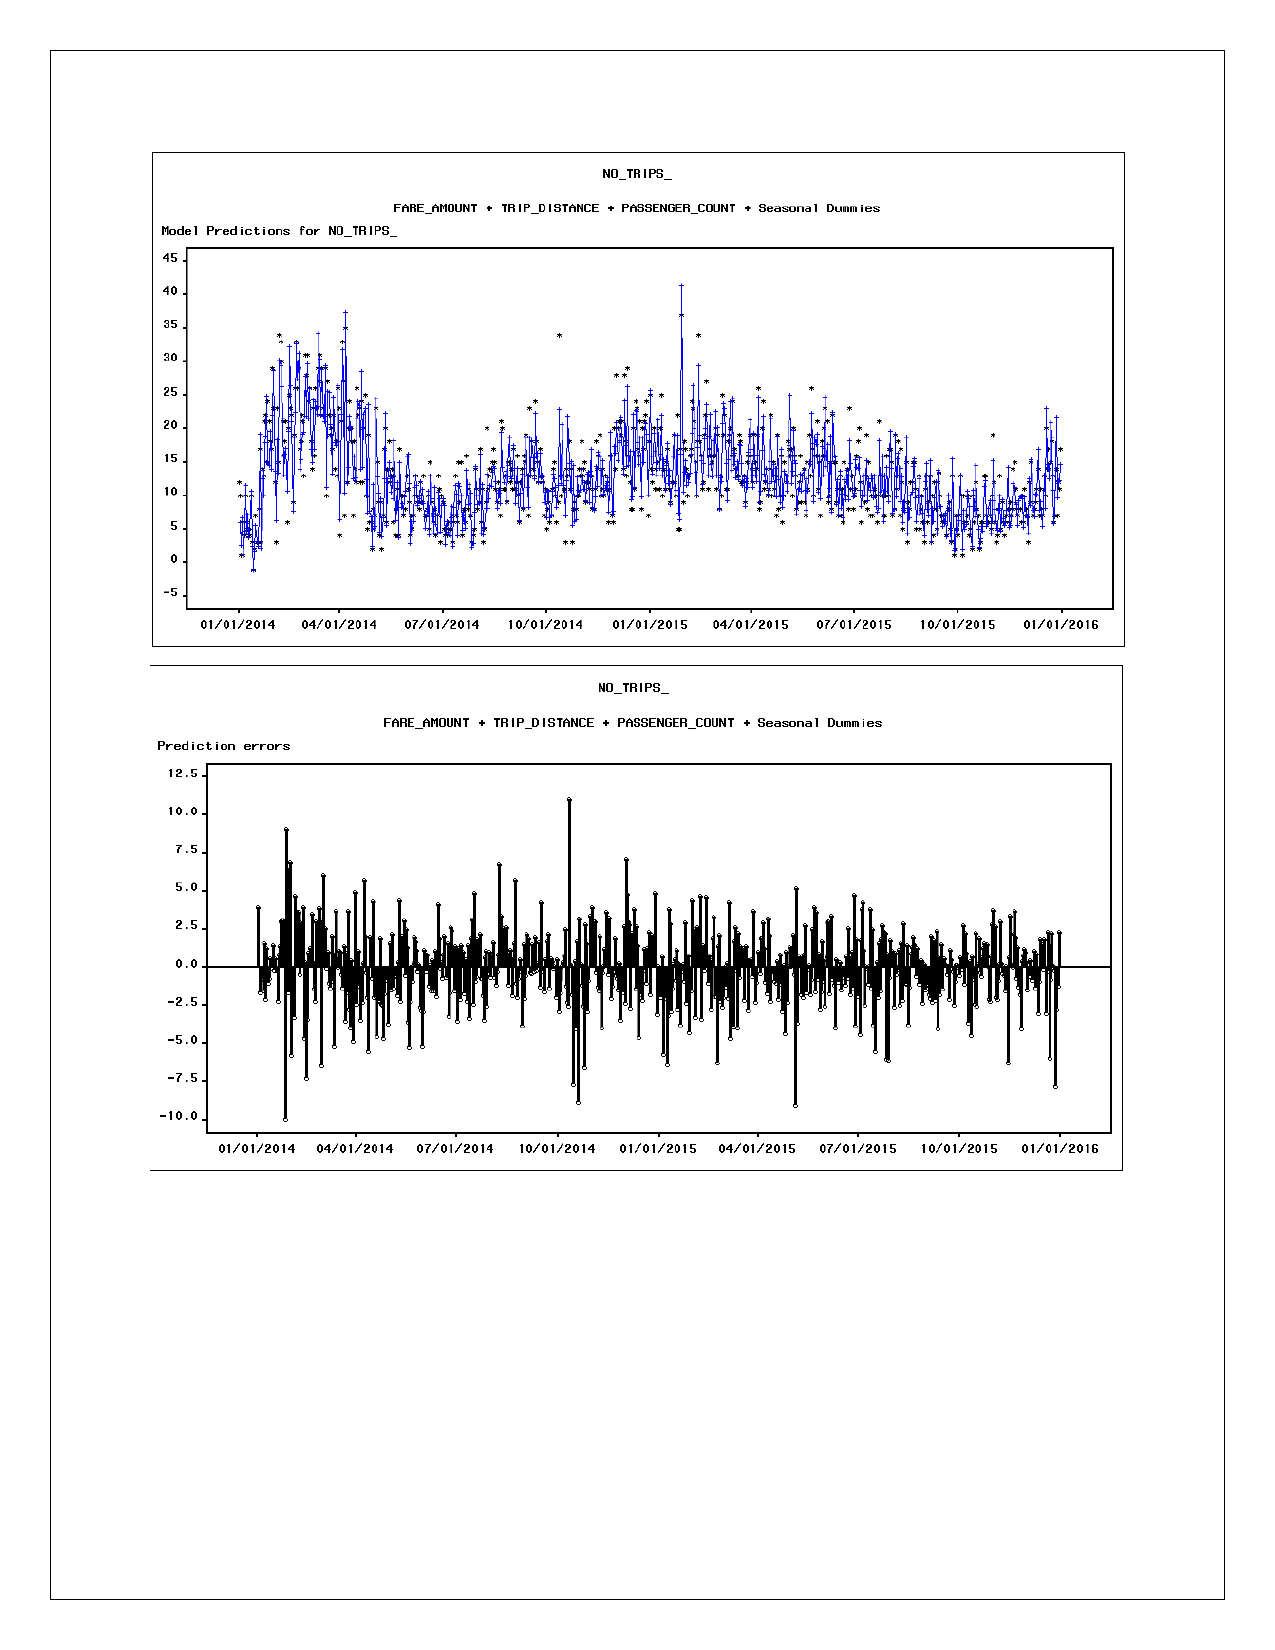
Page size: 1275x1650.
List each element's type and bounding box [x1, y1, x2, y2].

picture [150, 150, 1125, 649]
picture [150, 665, 1125, 1172]
